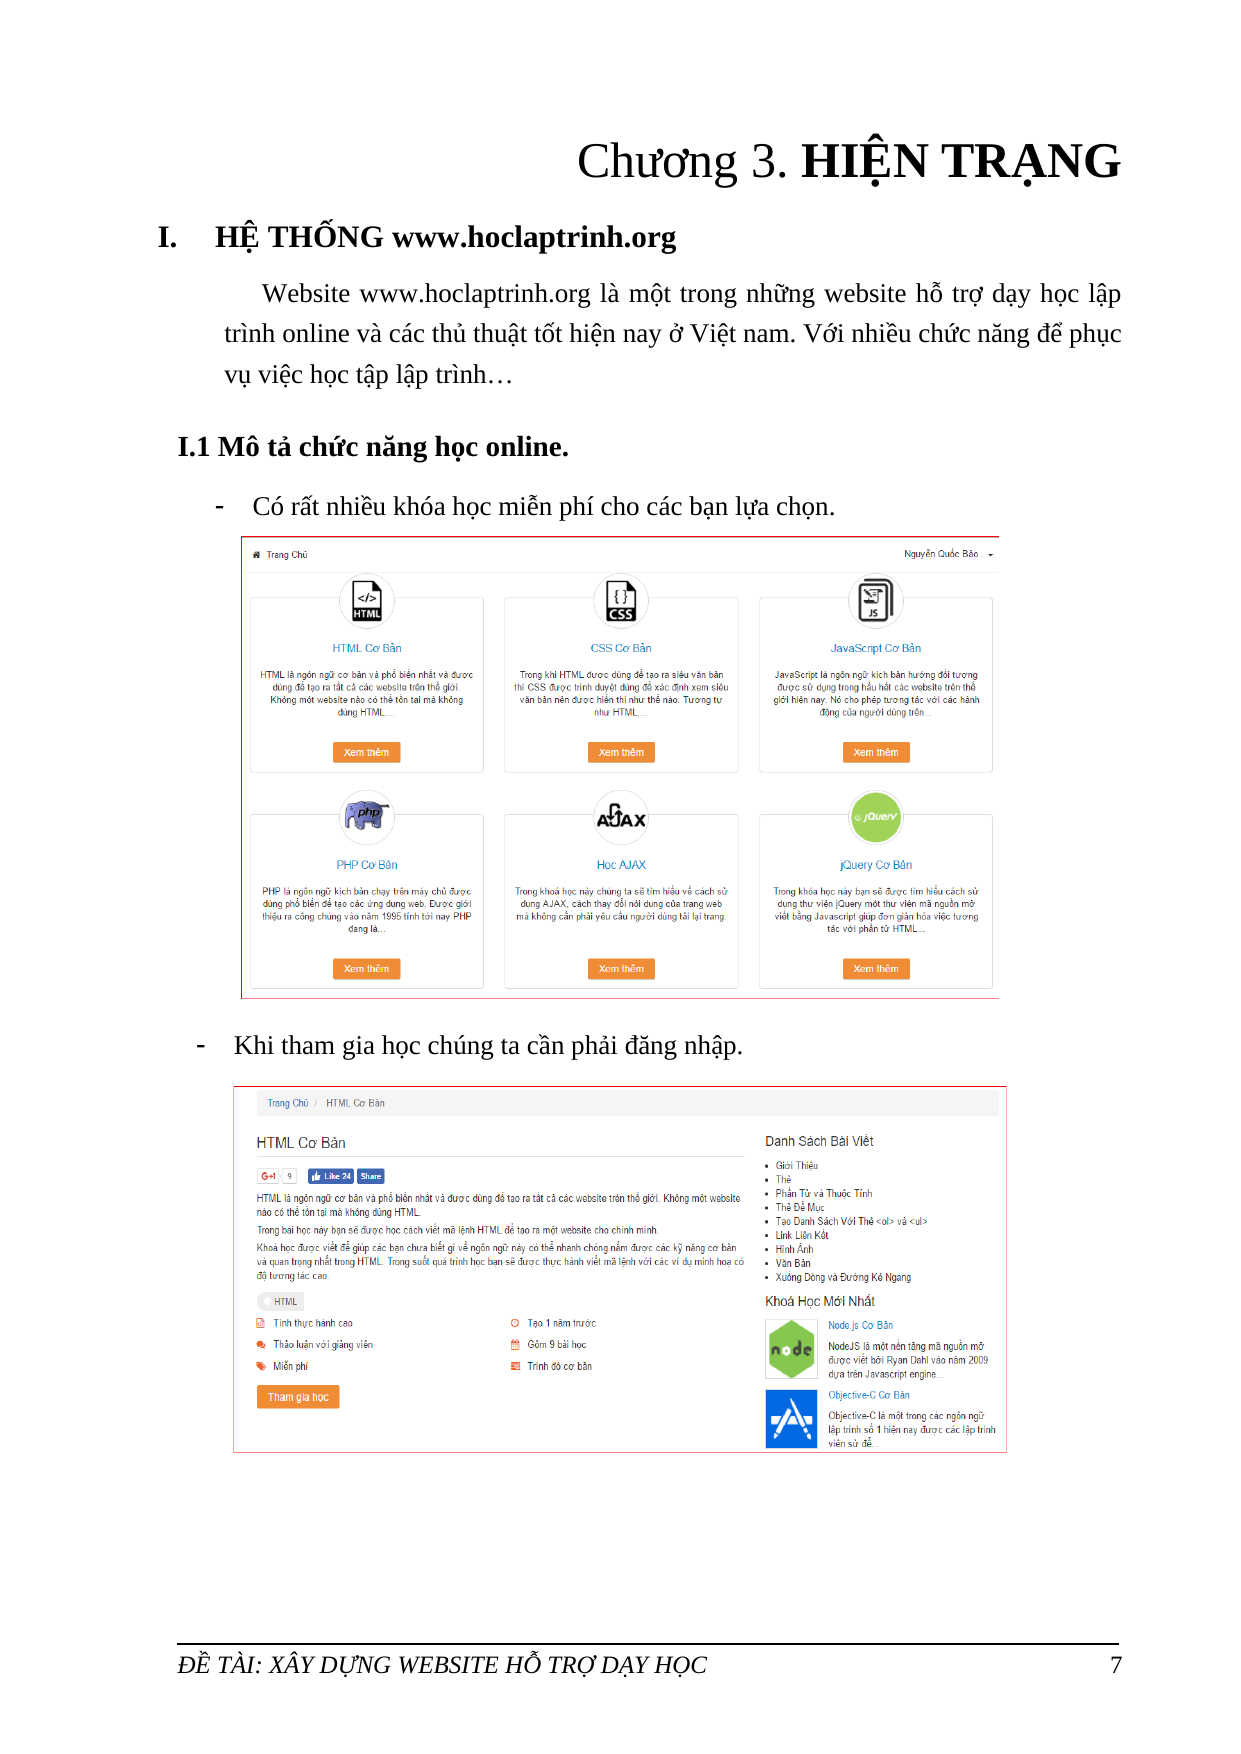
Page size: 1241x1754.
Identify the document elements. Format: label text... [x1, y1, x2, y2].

picture [233, 1086, 1007, 1453]
picture [241, 536, 999, 999]
subtitle HỆ THỐNG www.hoclaptrinh.org [177, 218, 1122, 254]
text Website www.hoclaptrinh.org là một trong những website hỗ trợ dạy học lập trình online và các thủ thuật tốt hiện nay ở Việt nam. Với nhiều chức năng để phục vụ việc học tập lập trình… [224, 277, 1122, 389]
subtitle I.1 Mô tả chức năng học online. [177, 423, 1122, 465]
list Có rất nhiều khóa học miễn phí cho các bạn lựa chọn. [215, 490, 1122, 521]
text Chương 3. HIỆN TRẠNG [177, 131, 1122, 188]
